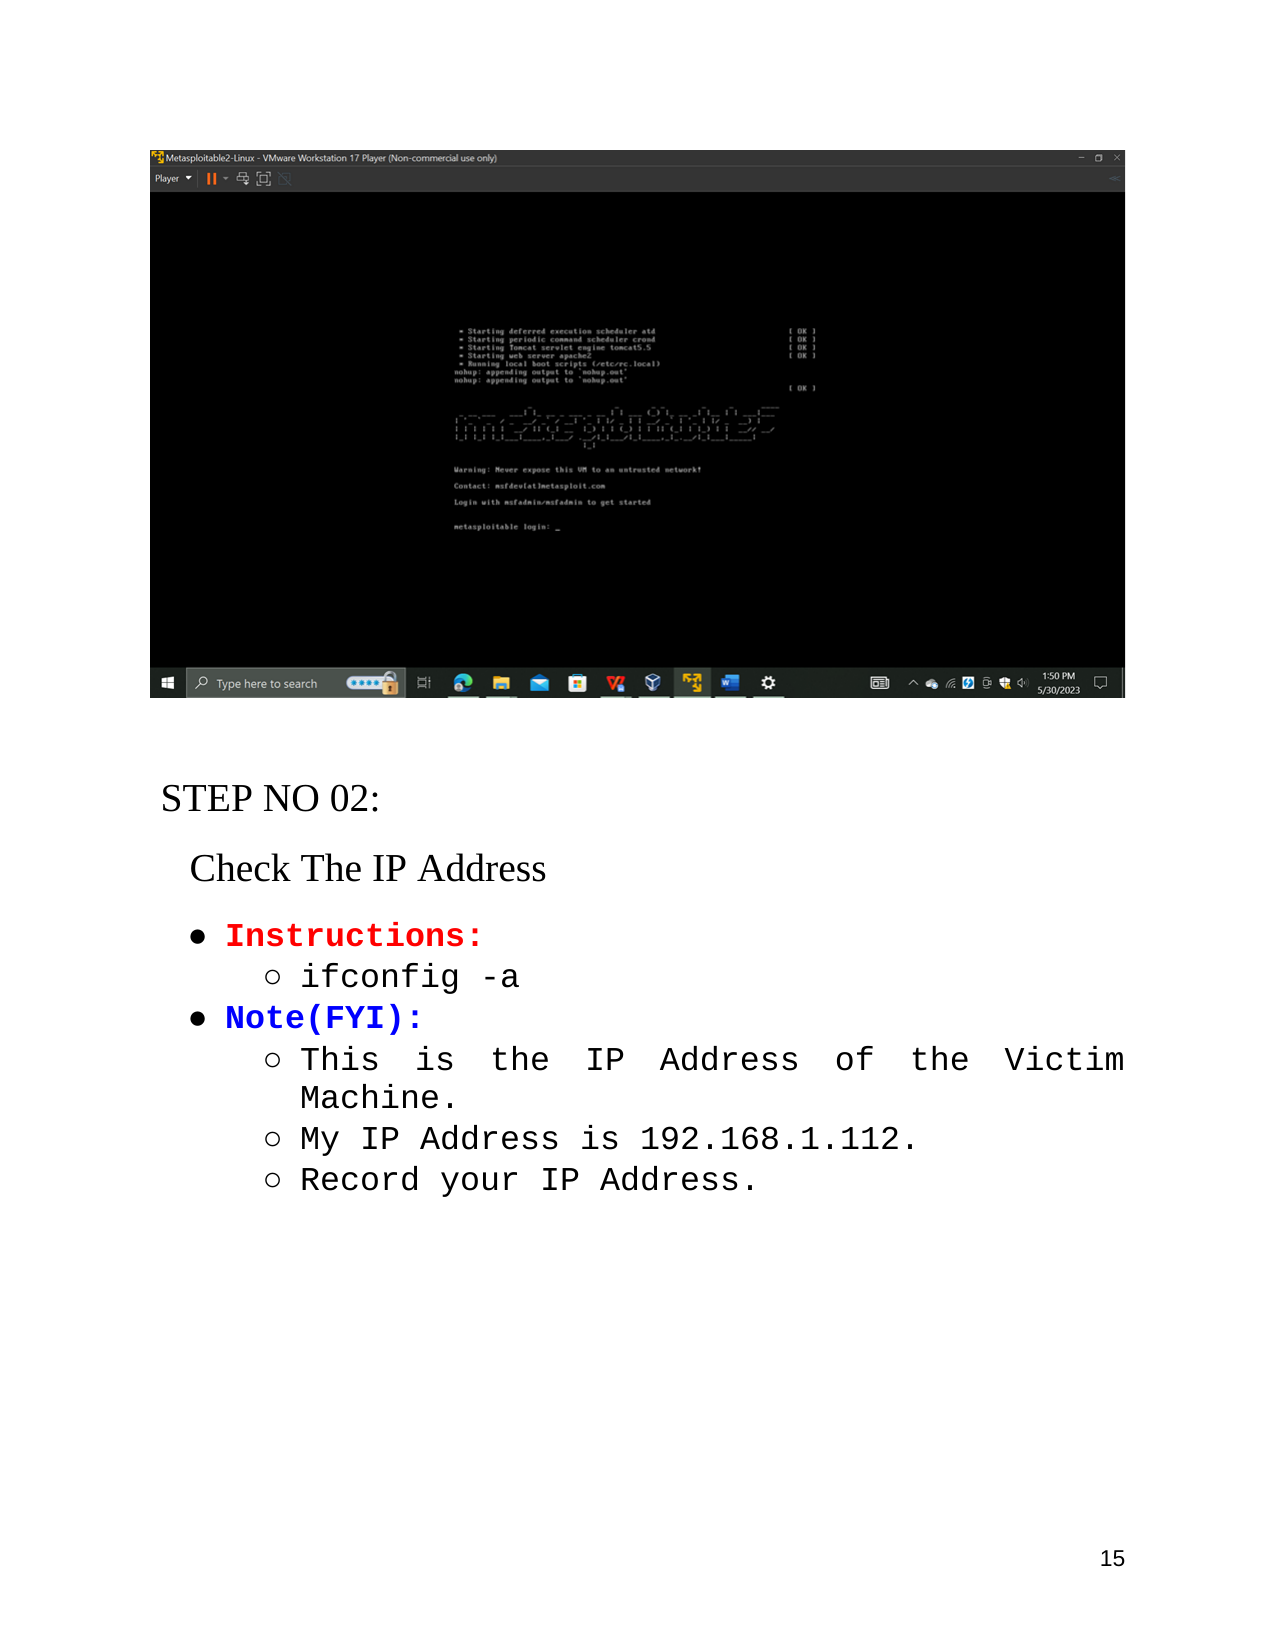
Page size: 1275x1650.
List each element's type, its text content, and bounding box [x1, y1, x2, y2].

list This is the IP Address of the Victim Machine. [262, 1039, 1125, 1118]
text STEP NO 02: [150, 774, 1125, 820]
list ifconfig -a [262, 957, 1125, 998]
list Note(FYI): [187, 998, 1125, 1039]
text Check The IP Address [150, 845, 1125, 890]
list Instructions: [187, 915, 1125, 957]
list My IP Address is 192.168.1.112. [262, 1118, 1125, 1159]
list Record your IP Address. [262, 1159, 1125, 1201]
picture [150, 150, 1125, 698]
